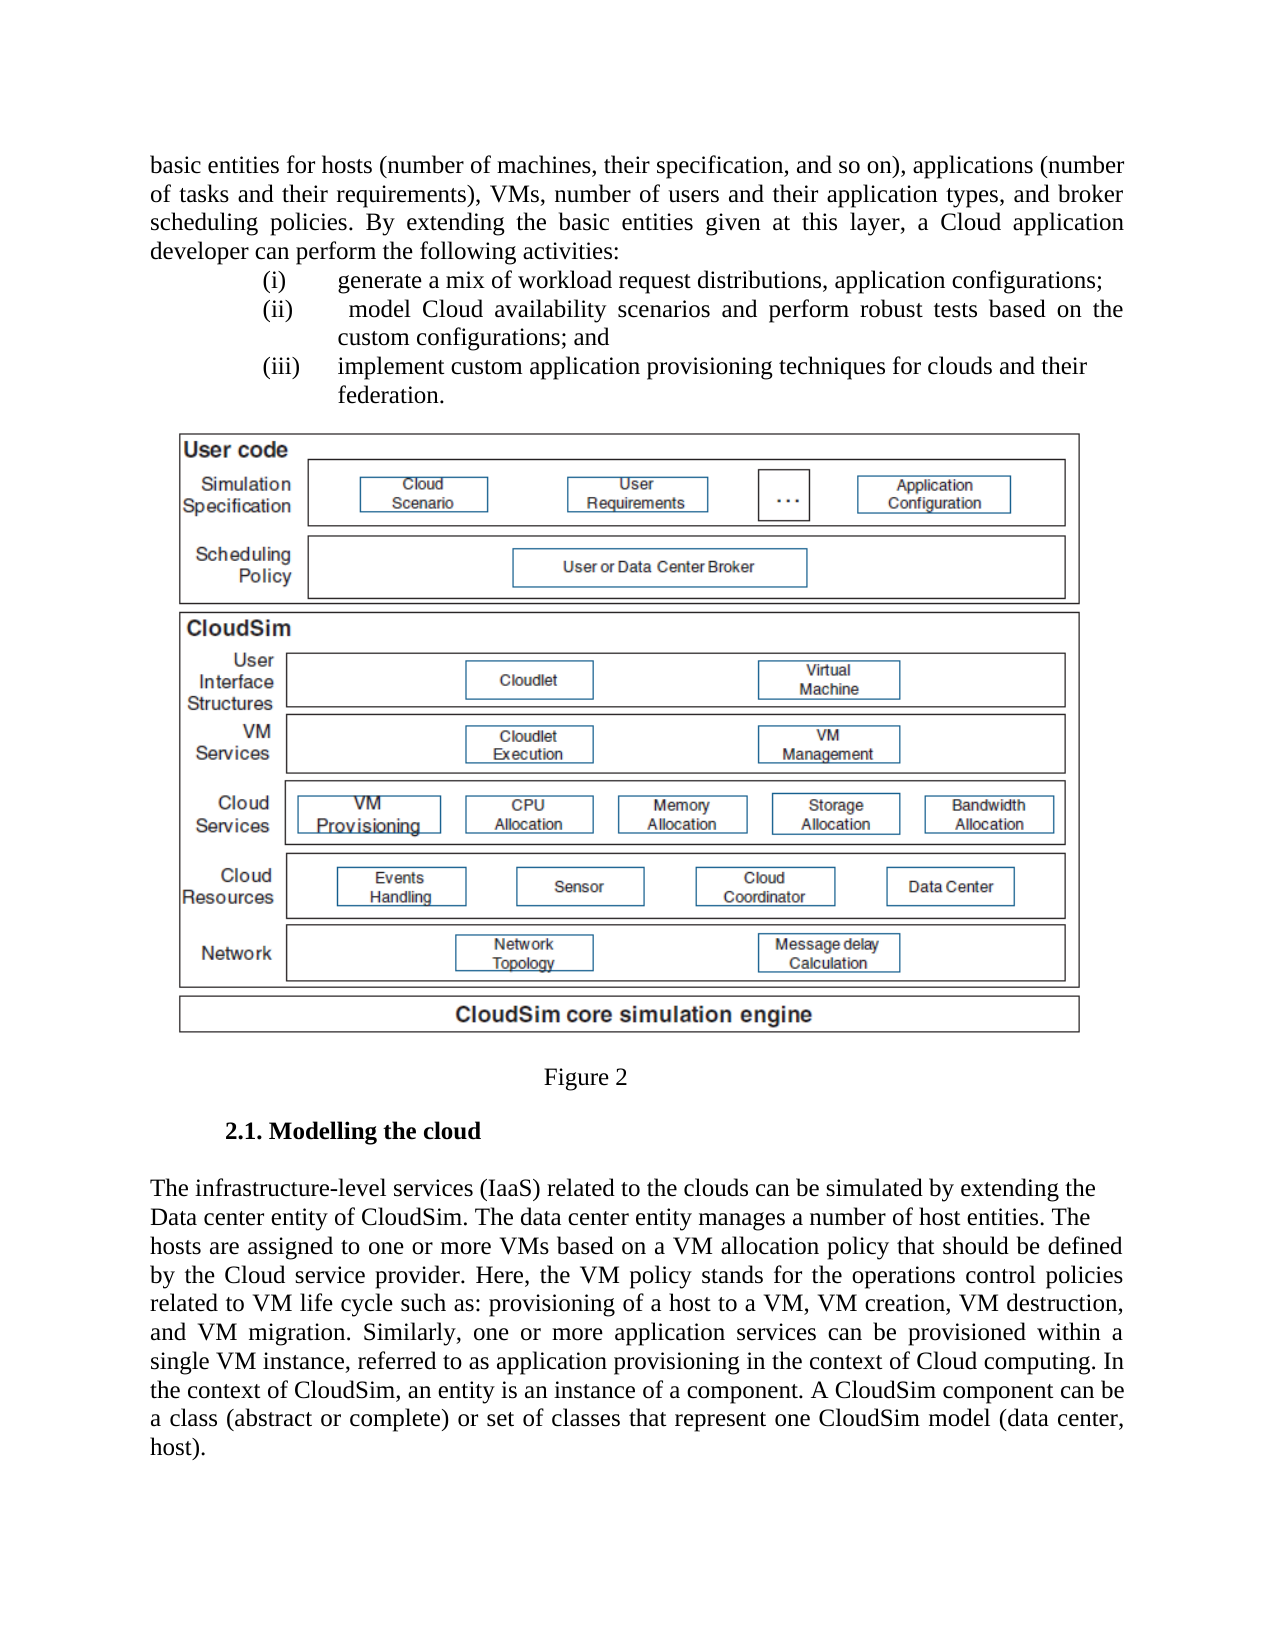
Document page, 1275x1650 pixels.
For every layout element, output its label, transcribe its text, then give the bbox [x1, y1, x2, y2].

list Modelling the cloud [225, 1116, 1125, 1145]
text The infrastructure-level services (IaaS) related to the clouds can be simulated by extending the [150, 1173, 1125, 1202]
text hosts are assigned to one or more VMs based on a VM allocation policy that should be defined by the Cloud service provider. Here, the VM policy stands for the operations control policies related to VM life cycle such as: provisioning of a host to a VM, VM creation, VM destruction, and VM migration. Similarly, one or more application services can be provisioned within a single VM instance, referred to as application provisioning in the context of Cloud computing. In the context of CloudSim, an entity is an instance of a component. A CloudSim component can be a class (abstract or complete) or set of classes that represent one CloudSim model (data center, host). [150, 1231, 1125, 1461]
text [150, 150, 1125, 265]
list generate a mix of workload request distributions, application configurations; [262, 265, 1125, 294]
list federation. [337, 380, 1125, 408]
list model Cloud availability scenarios and perform robust tests based on the custom configurations; and [262, 294, 1125, 351]
list implement custom application provisioning techniques for clouds and their [262, 351, 1125, 380]
text Data center entity of CloudSim. The data center entity manages a number of host entities. The [150, 1202, 1125, 1231]
text Figure 2 [150, 1062, 1125, 1091]
